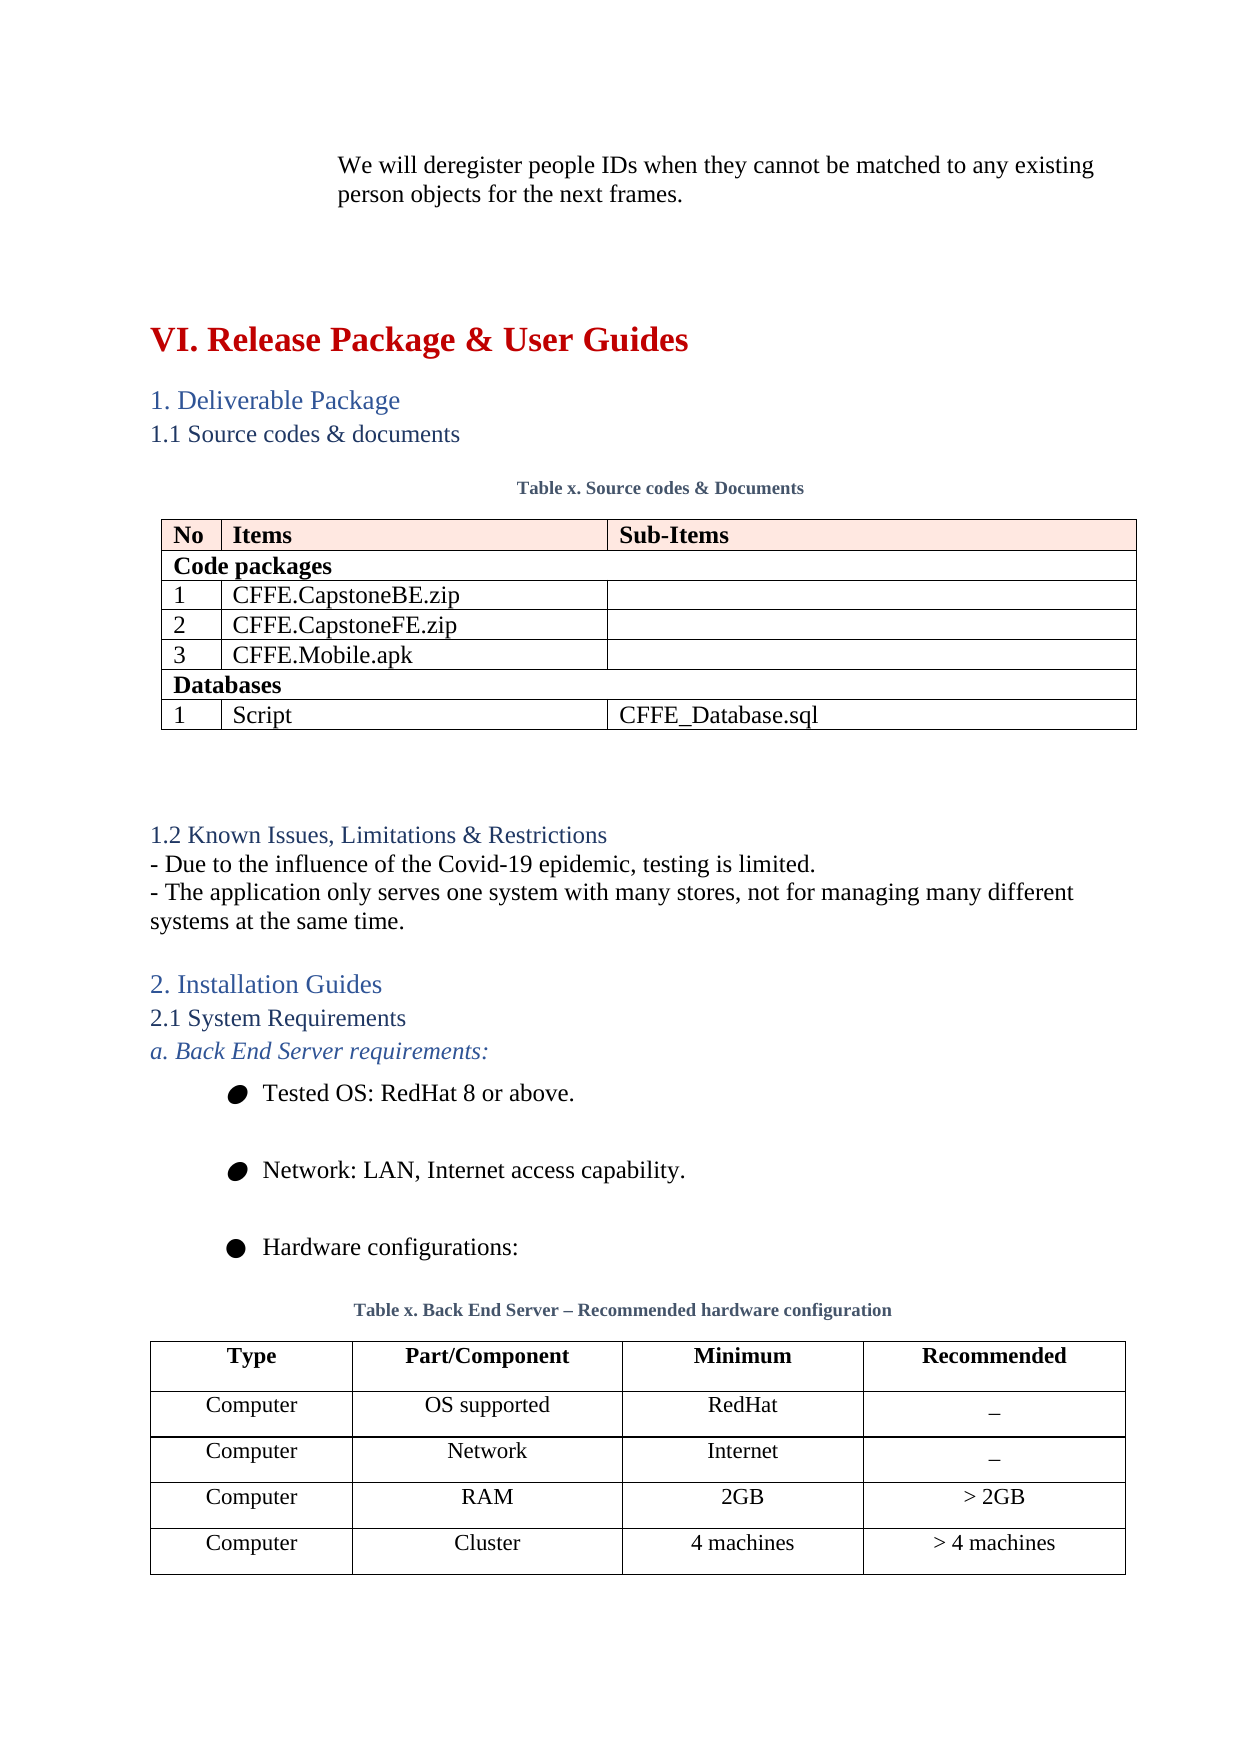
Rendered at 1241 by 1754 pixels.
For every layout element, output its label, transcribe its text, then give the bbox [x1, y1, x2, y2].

table_cell 2GB [623, 1483, 863, 1528]
table_cell _ [864, 1438, 1125, 1482]
text Table x. Back End Server – Recommended hardware configuration [150, 1298, 1096, 1320]
table_cell Code packages [162, 551, 1136, 579]
table_cell > 2GB [864, 1483, 1125, 1528]
table_cell [608, 610, 1136, 639]
table_cell > 4 machines [864, 1529, 1125, 1574]
subtitle 1.2 Known Issues, Limitations & Restrictions [150, 820, 1096, 849]
subtitle a. Back End Server requirements: [150, 1036, 1096, 1065]
table_header Minimum [623, 1342, 863, 1391]
subtitle VI. Release Package & User Guides [150, 319, 1096, 359]
table_cell Computer [151, 1392, 352, 1436]
table_cell RAM [353, 1483, 622, 1528]
table_cell Script [222, 700, 607, 728]
table_cell Computer [151, 1438, 352, 1482]
table_cell 1 [162, 700, 221, 728]
table_cell Computer [151, 1483, 352, 1528]
list We will deregister people IDs when they cannot be matched to any existing person objects for the next frames. [337, 150, 1096, 207]
table_cell 3 [162, 640, 221, 669]
table_header Part/Component [353, 1342, 622, 1391]
subtitle 2. Installation Guides [150, 968, 1096, 999]
table_cell CFFE_Database.sql [608, 700, 1136, 728]
table_cell CFFE.CapstoneFE.zip [222, 610, 607, 639]
text Table x. Source codes & Documents [150, 477, 1096, 498]
table_cell [608, 581, 1136, 609]
text - The application only serves one system with many stores, not for managing many different systems at the same time. [150, 877, 1096, 935]
table_cell 2 [162, 610, 221, 639]
table_cell 4 machines [623, 1529, 863, 1574]
subtitle 1. Deliverable Package [150, 384, 1096, 415]
table_header Sub-Items [608, 520, 1136, 550]
table_header Items [222, 520, 607, 550]
table_header No [162, 520, 221, 550]
table_cell Network [353, 1438, 622, 1482]
table_cell 1 [162, 581, 221, 609]
list Tested OS: RedHat 8 or above. [225, 1065, 1096, 1116]
list Hardware configurations: [225, 1218, 1096, 1270]
table_cell [608, 640, 1136, 669]
table_header Type [151, 1342, 352, 1391]
text - Due to the influence of the Covid-19 epidemic, testing is limited. [150, 849, 1096, 877]
list Network: LAN, Internet access capability. [225, 1142, 1096, 1193]
table_header Recommended [864, 1342, 1125, 1391]
table_cell Computer [151, 1529, 352, 1574]
subtitle 1.1 Source codes & documents [150, 419, 1096, 448]
table_cell _ [864, 1392, 1125, 1436]
table_cell Cluster [353, 1529, 622, 1574]
table_cell RedHat [623, 1392, 863, 1436]
table_cell OS supported [353, 1392, 622, 1436]
table_cell Internet [623, 1438, 863, 1482]
table_cell Databases [162, 670, 1136, 699]
table_cell CFFE.CapstoneBE.zip [222, 581, 607, 609]
table_cell CFFE.Mobile.apk [222, 640, 607, 669]
subtitle 2.1 System Requirements [150, 1003, 1096, 1032]
